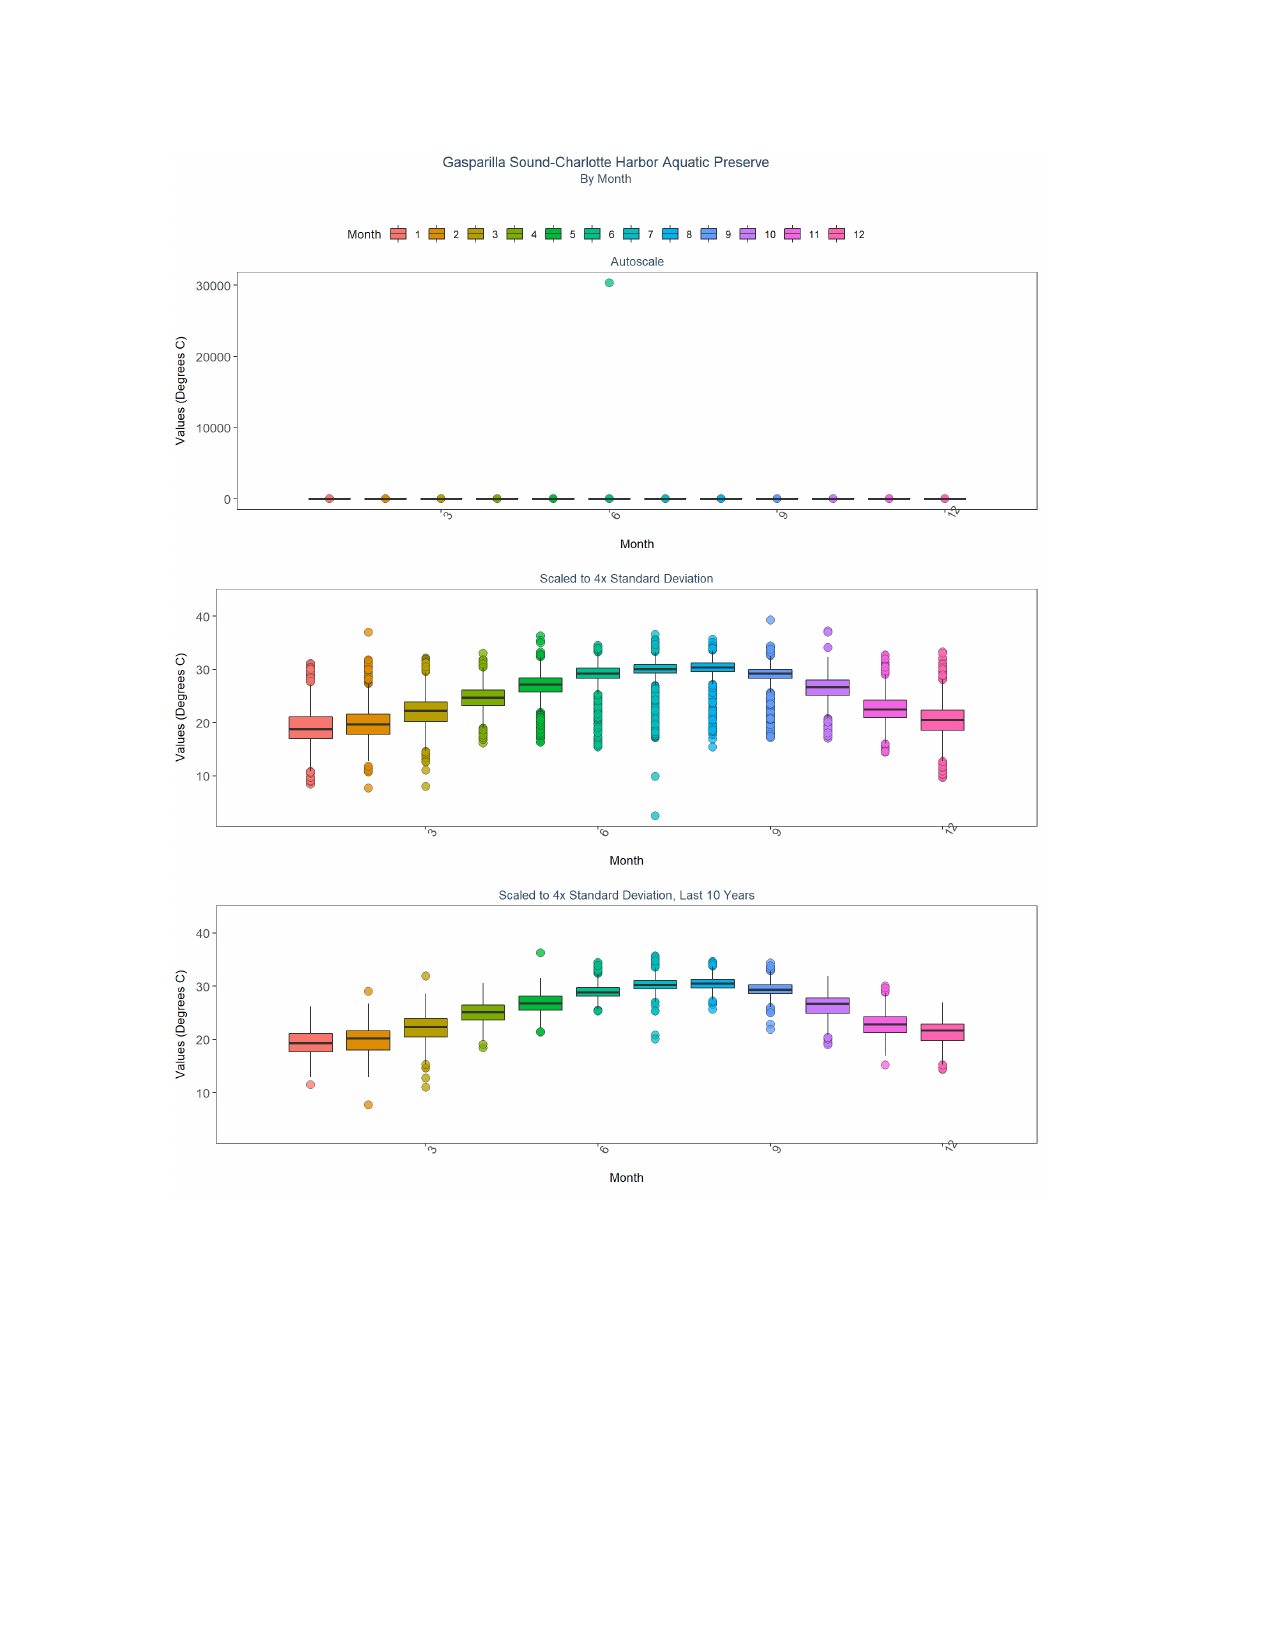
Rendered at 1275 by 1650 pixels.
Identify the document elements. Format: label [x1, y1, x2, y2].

picture [168, 150, 1044, 1200]
